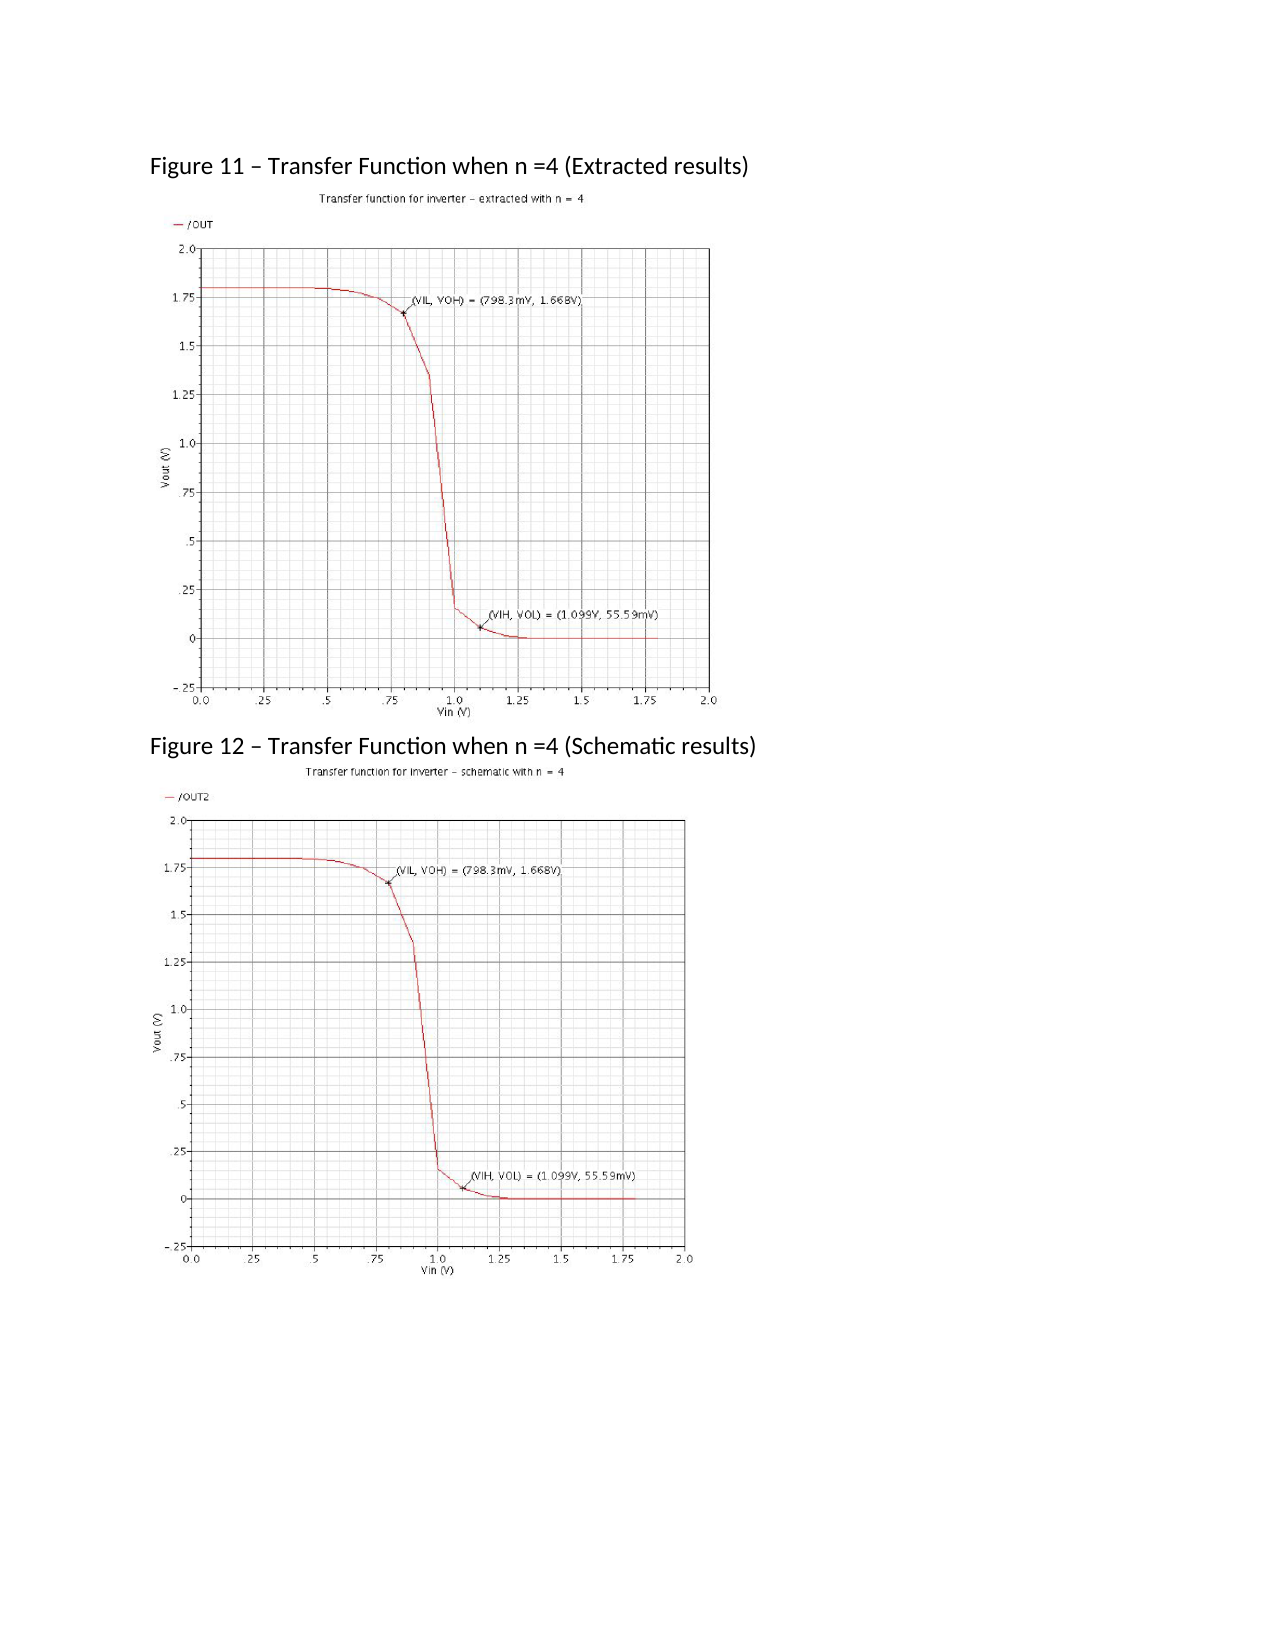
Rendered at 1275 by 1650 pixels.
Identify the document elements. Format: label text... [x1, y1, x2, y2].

picture [150, 760, 713, 1279]
picture [150, 180, 740, 731]
text Figure 12 – Transfer Function when n =4 (Schematic results) [150, 730, 1125, 761]
text Figure 11 – Transfer Function when n =4 (Extracted results) [150, 150, 1125, 181]
